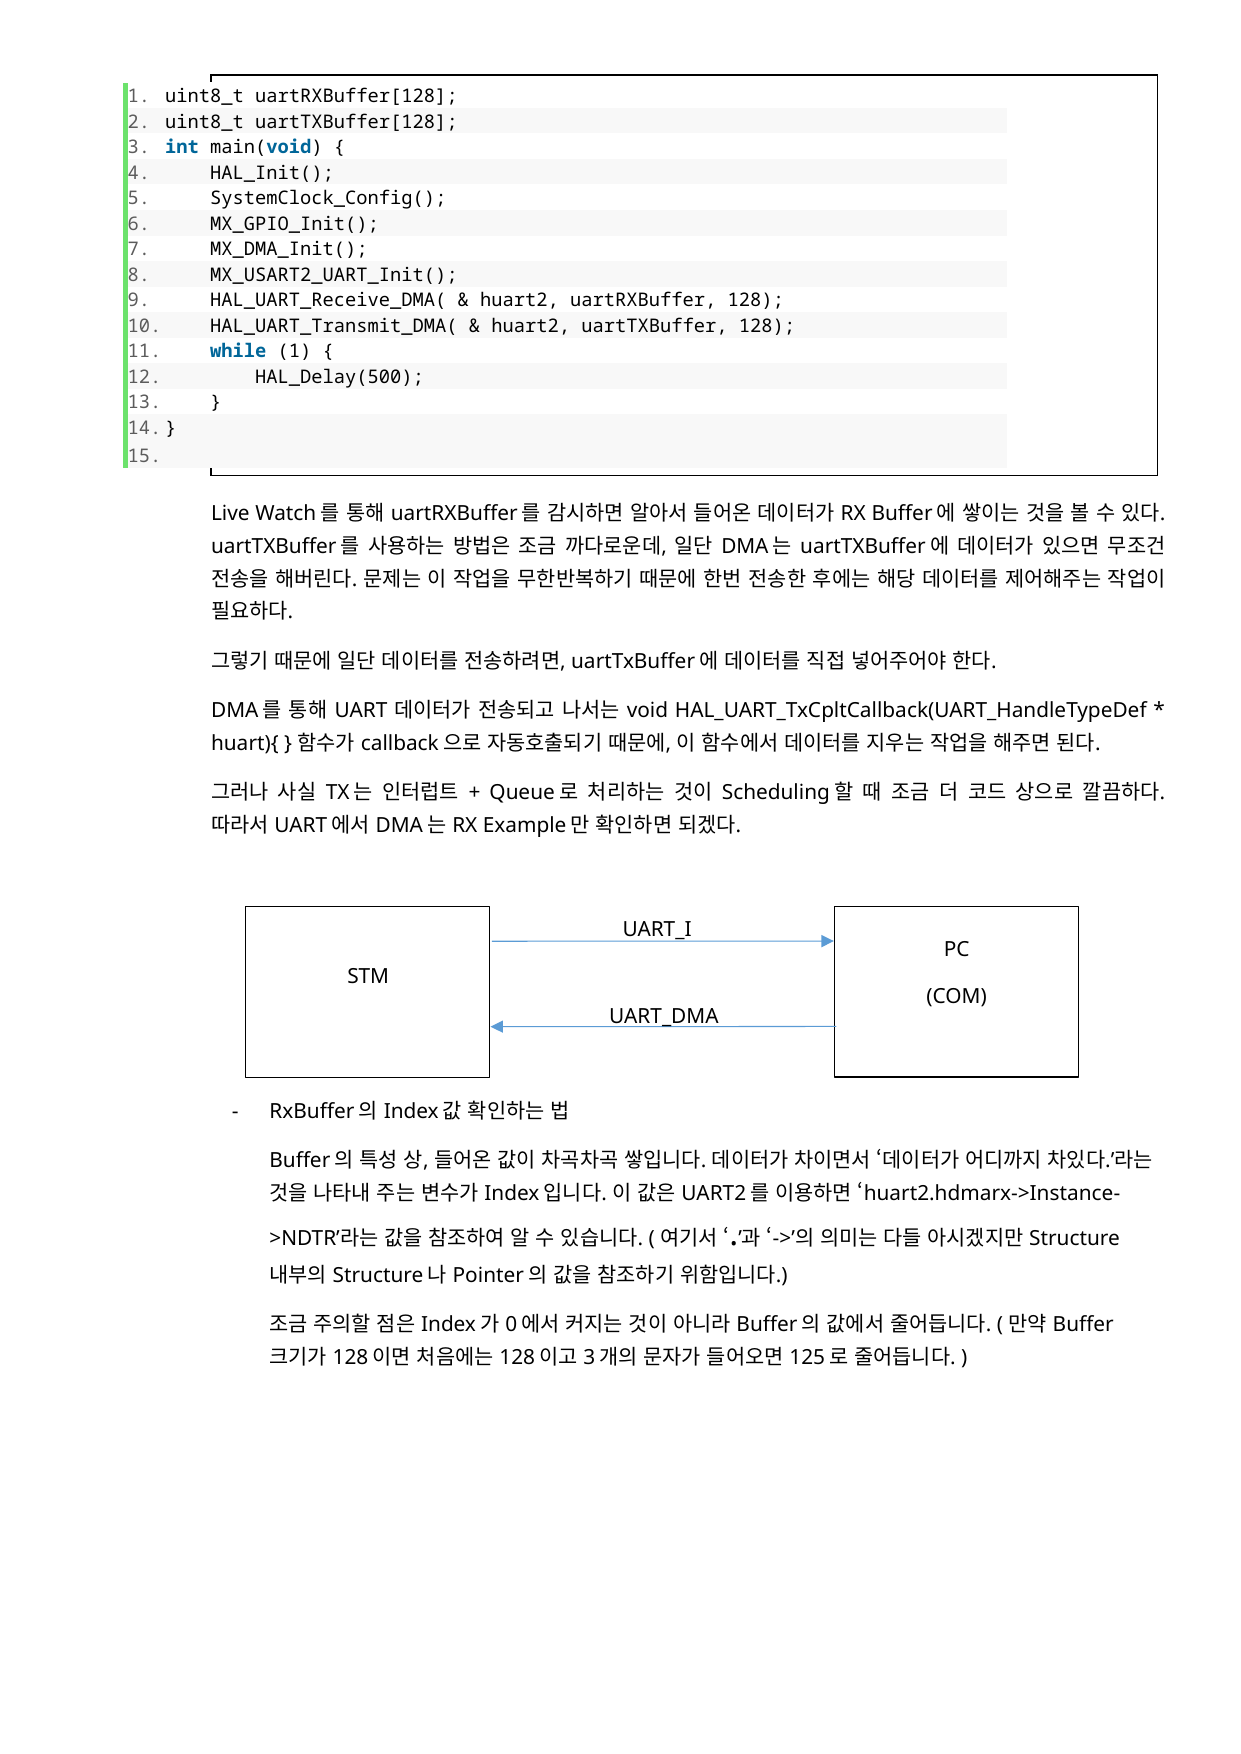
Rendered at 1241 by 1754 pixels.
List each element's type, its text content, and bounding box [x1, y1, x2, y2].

list RxBuffer의 Index값 확인하는 법 [232, 1094, 1165, 1124]
list 그러나 사실 TX는 인터럽트 + Queue로 처리하는 것이 Scheduling할 때 조금 더 코드 상으로 깔끔하다. 따라서 UART에서 DMA는 RX Example만 확인하면 되겠다. [211, 776, 1165, 839]
list DMA를 통해 UART 데이터가 전송되고 나서는 void HAL_UART_TxCpltCallback(UART_HandleTypeDef * huart){ } 함수가 callback으로 자동호출되기 때문에, 이 함수에서 데이터를 지우는 작업을 해주면 된다. [211, 693, 1165, 757]
list 그렇기 때문에 일단 데이터를 전송하려면, uartTxBuffer에 데이터를 직접 넣어주어야 한다. [211, 644, 1165, 674]
text Buffer의 특성 상, 들어온 값이 차곡차곡 쌓입니다. 데이터가 차이면서 ‘데이터가 어디까지 차있다.’라는 것을 나타내 주는 변수가 Index입니다. 이 값은 UART2를 이용하면 ‘huart2.hdmarx->Instance->NDTR’라는 값을 참조하여 알 수 있습니다. ( 여기서 ‘.’과 ‘->’의 의미는 다들 아시겠지만 Structure내부의 Structure나 Pointer의 값을 참조하기 위함입니다.) [269, 1143, 1165, 1288]
list Live Watch를 통해 uartRXBuffer를 감시하면 알아서 들어온 데이터가 RX Buffer에 쌓이는 것을 볼 수 있다. uartTXBuffer를 사용하는 방법은 조금 까다로운데, 일단 DMA는 uartTXBuffer에 데이터가 있으면 무조건 전송을 해버린다. 문제는 이 작업을 무한반복하기 때문에 한번 전송한 후에는 해당 데이터를 제어해주는 작업이 필요하다. [211, 497, 1165, 625]
text 조금 주의할 점은 Index가 0에서 커지는 것이 아니라 Buffer의 값에서 줄어듭니다. ( 만약 Buffer 크기가 128이면 처음에는 128이고 3개의 문자가 들어오면 125로 줄어듭니다. ) [269, 1307, 1165, 1370]
